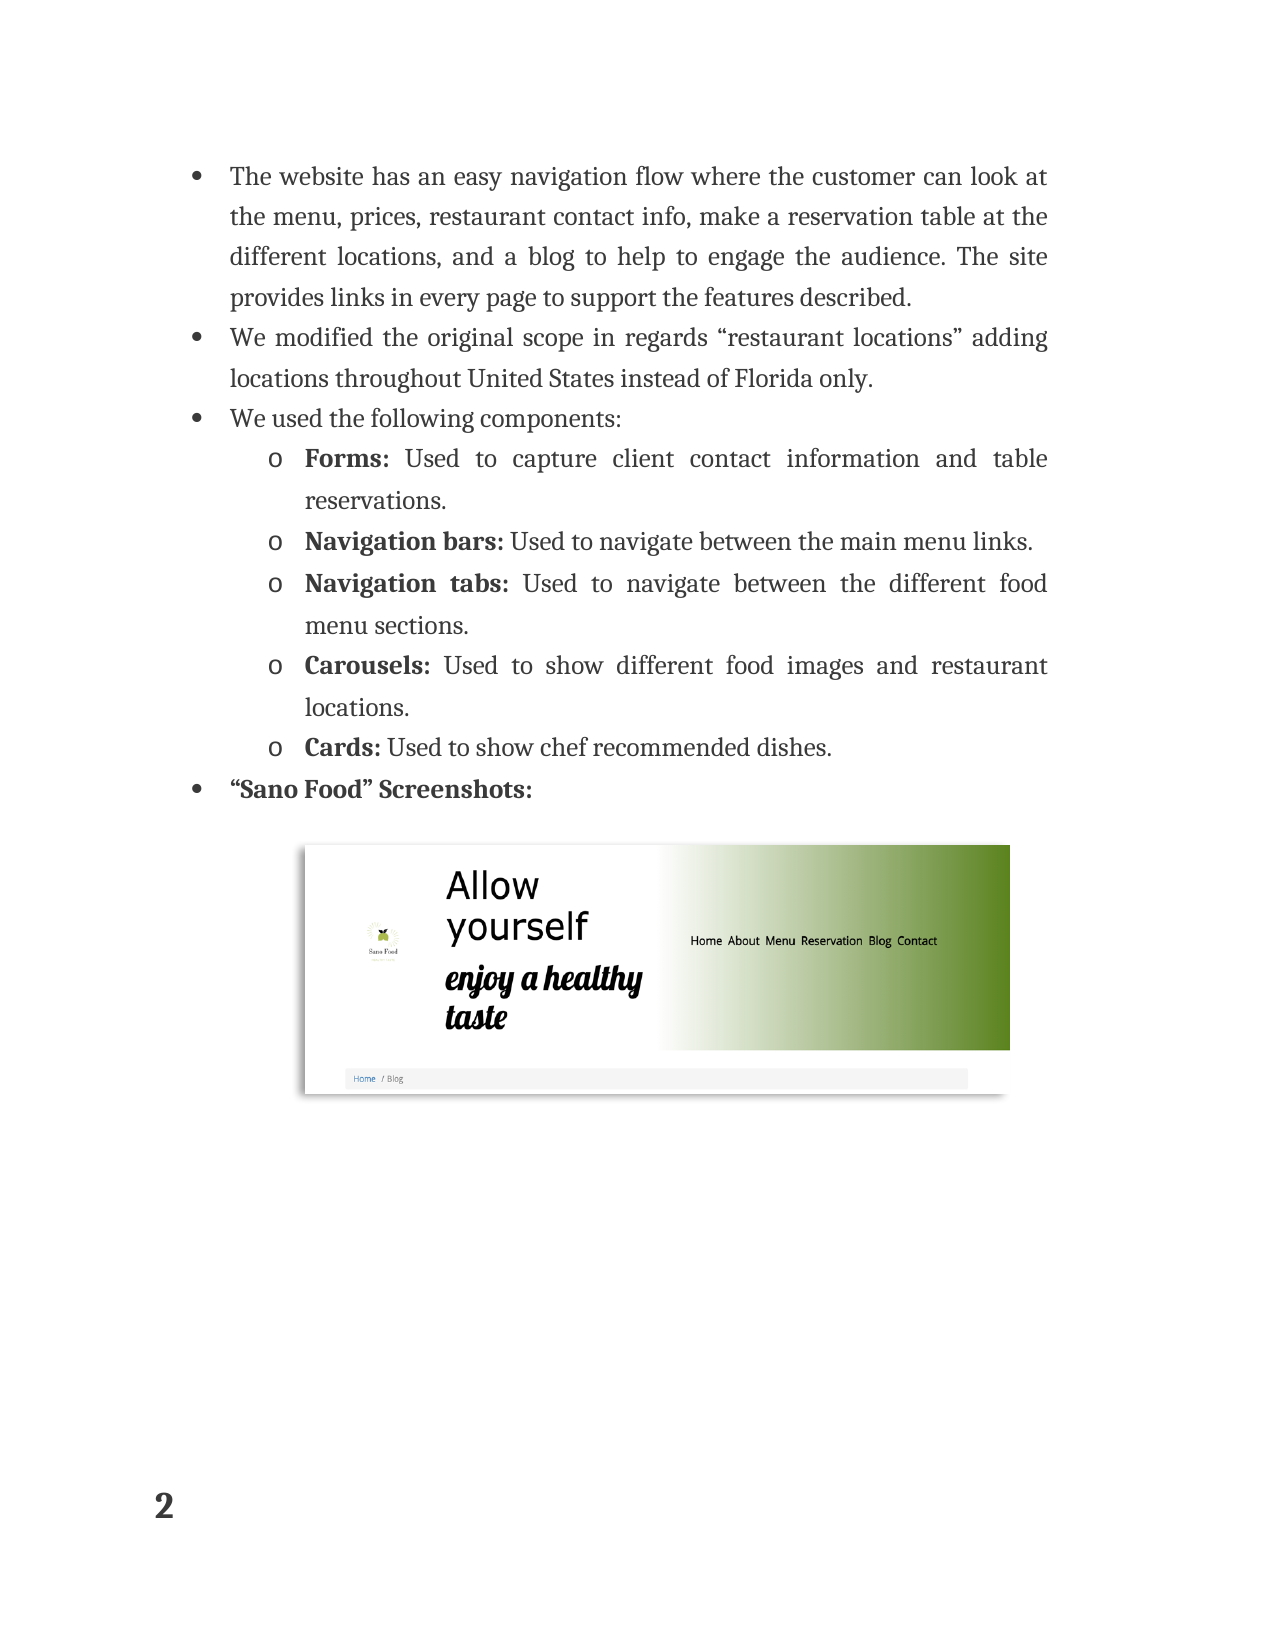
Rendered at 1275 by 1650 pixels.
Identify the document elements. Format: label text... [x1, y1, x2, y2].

picture [305, 845, 1010, 1094]
list Navigation bars: Used to navigate between the main menu links. [267, 526, 1048, 558]
list We modified the original scope in regards “restaurant locations” adding locations throughout United States instead of Florida only. [192, 322, 1048, 394]
list The website has an easy navigation flow where the customer can look at the menu, prices, restaurant contact info, make a reservation table at the different locations, and a blog to help to engage the audience. The site provides links in every page to support the features described. [192, 161, 1048, 313]
list Forms: Used to capture client contact information and table reservations. [267, 443, 1048, 516]
list We used the following components: [192, 403, 1048, 434]
list Cards: Used to show chef recommended dishes. [267, 732, 1048, 765]
list “Sano Food” Screenshots: [192, 774, 1048, 806]
list Navigation tabs: Used to navigate between the different food menu sections. [267, 568, 1048, 641]
list Carousels: Used to show different food images and restaurant locations. [267, 650, 1048, 723]
